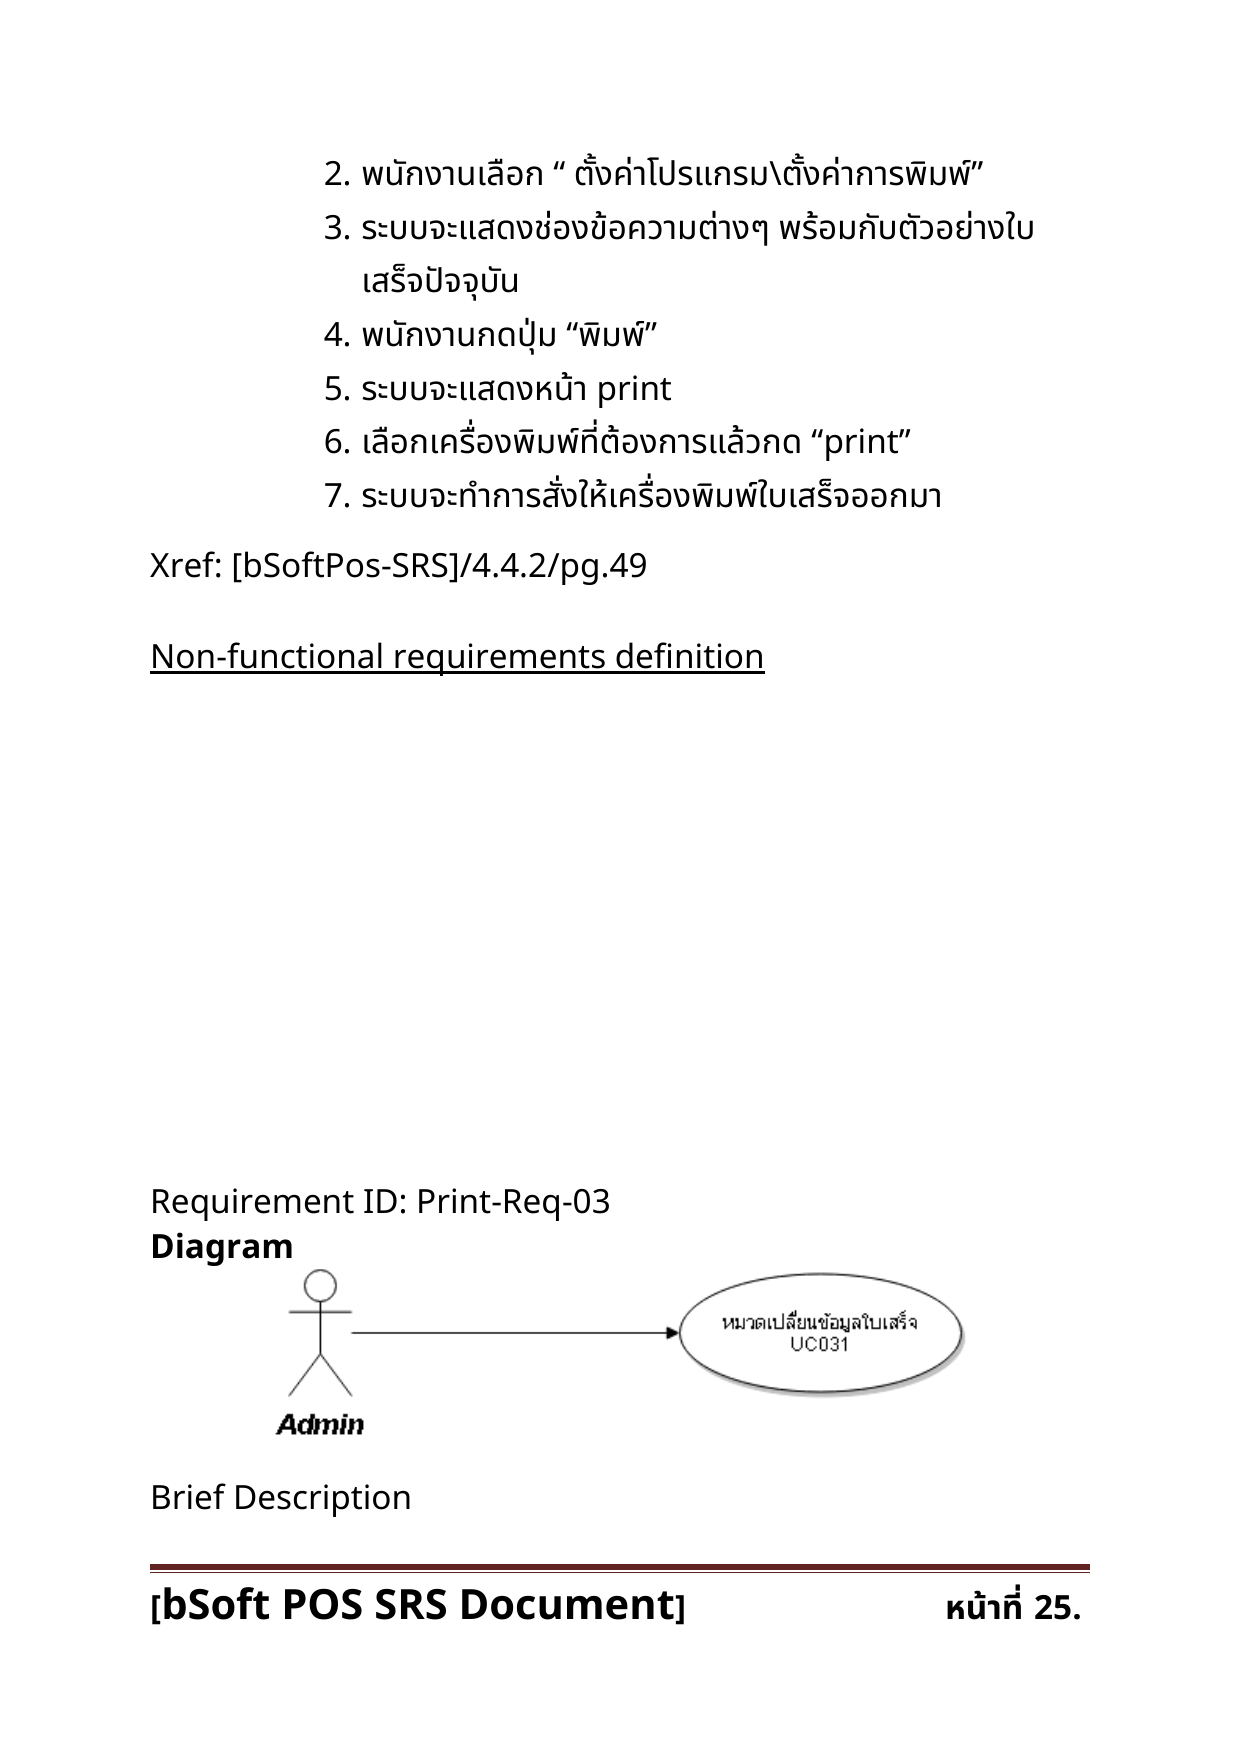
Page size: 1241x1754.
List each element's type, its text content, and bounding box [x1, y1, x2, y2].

list ระบบจะทำการสั่งให้เครื่องพิมพ์ใบเสร็จออกมา [323, 472, 1090, 522]
list พนักงานกดปุ่ม “พิมพ์” [323, 311, 1090, 361]
list เลือกเครื่องพิมพ์ที่ต้องการแล้วกด “print” [323, 418, 1090, 469]
text Non-functional requirements definition [150, 633, 1090, 678]
list ระบบจะแสดงช่องข้อความต่างๆ พร้อมกับตัวอย่างใบเสร็จปัจจุบัน [323, 204, 1090, 308]
text Diagram [150, 1223, 1090, 1269]
text Requirement ID: Print-Req-03 [150, 1178, 1090, 1223]
list ระบบจะแสดงหน้า print [323, 364, 1090, 415]
text Xref: [bSoftPos-SRS]/4.4.2/pg.49 [150, 542, 1090, 587]
text Brief Description [150, 1473, 1090, 1519]
list พนักงานเลือก “ ตั้งค่าโปรแกรม\ตั้งค่าการพิมพ์” [323, 150, 1090, 201]
